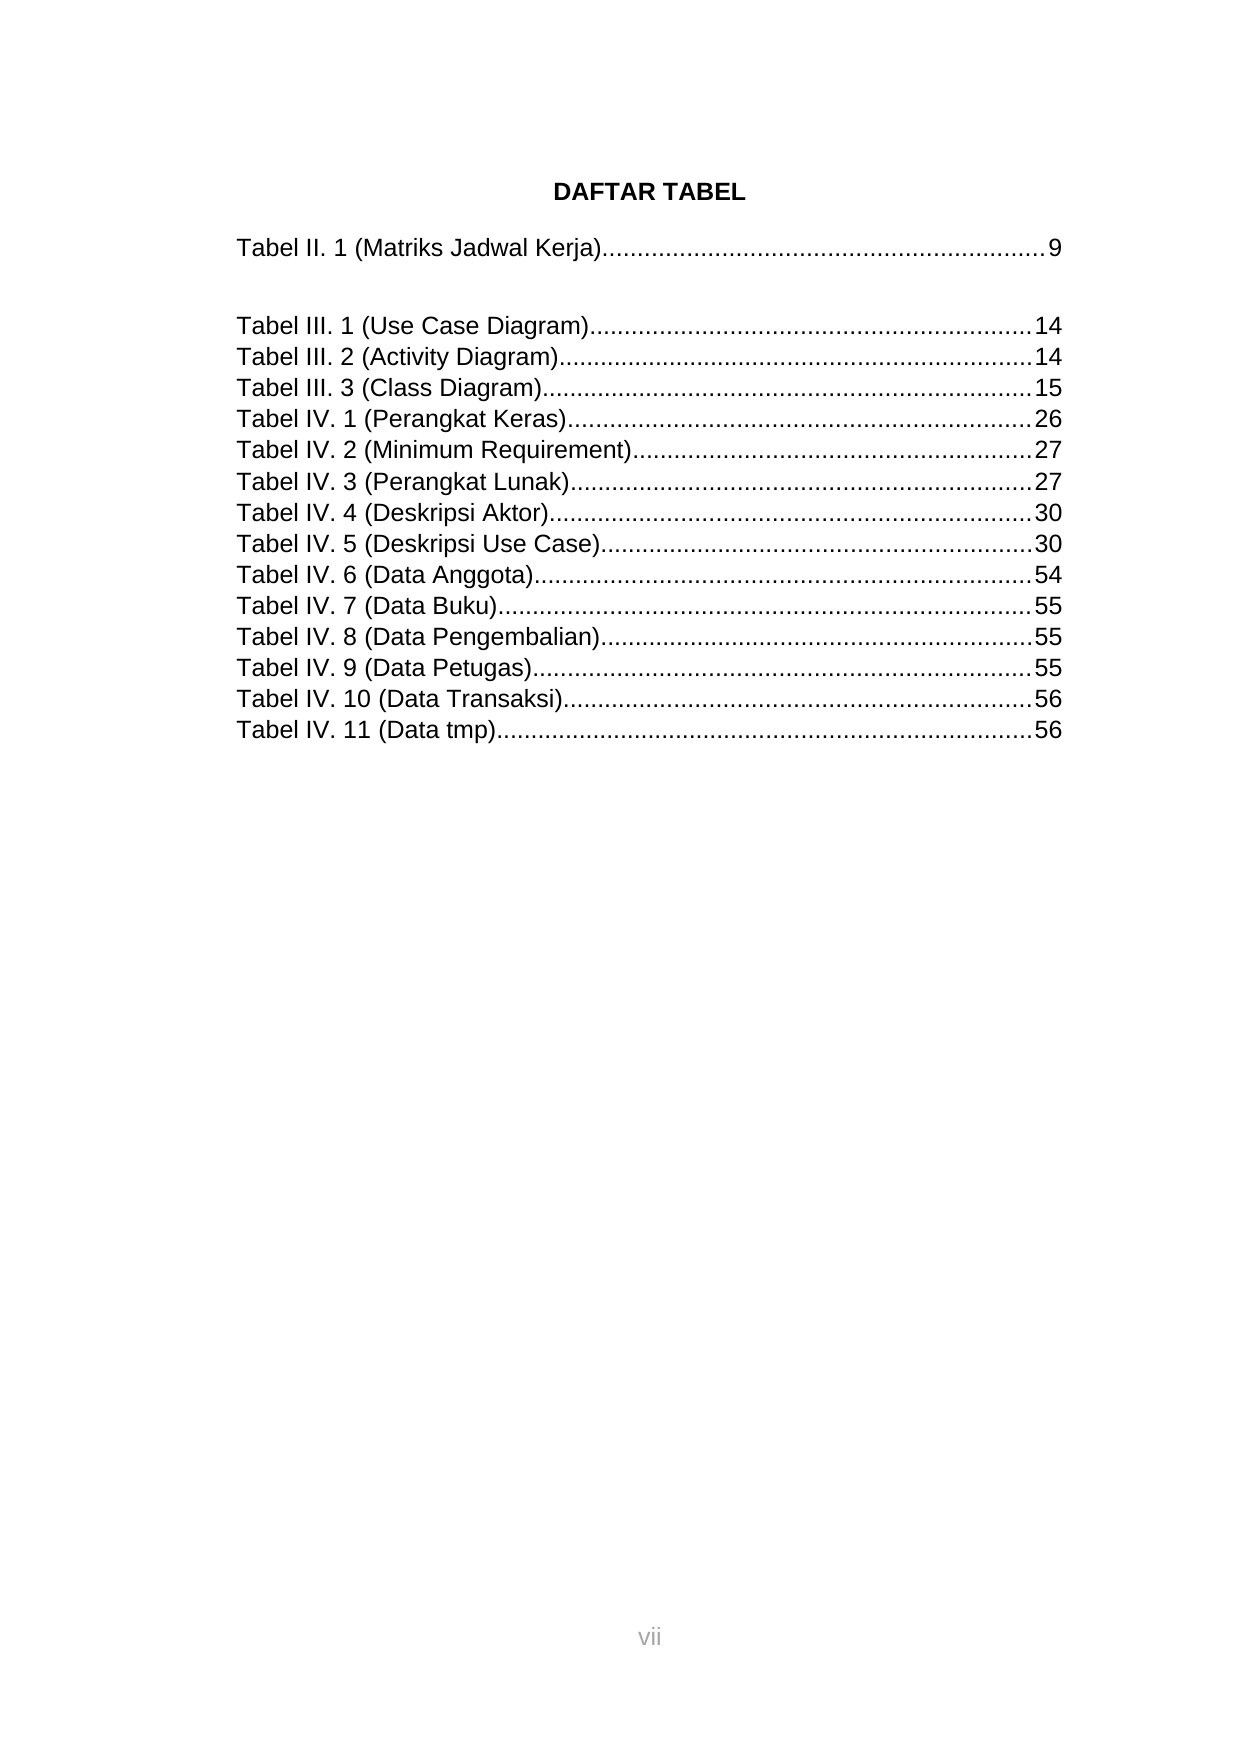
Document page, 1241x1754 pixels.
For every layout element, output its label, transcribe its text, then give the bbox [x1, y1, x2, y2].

text DAFTAR TABEL [236, 177, 1063, 206]
text Tabel IV. 4 (Deskripsi Aktor) 30 [236, 498, 1063, 526]
text Tabel II. 1 (Matriks Jadwal Kerja) 9 [236, 233, 1063, 261]
text Tabel IV. 10 (Data Transaksi) 56 [236, 684, 1063, 713]
text Tabel IV. 8 (Data Pengembalian) 55 [236, 622, 1063, 651]
text Tabel III. 1 (Use Case Diagram) 14 [236, 311, 1063, 340]
text Tabel IV. 5 (Deskripsi Use Case) 30 [236, 529, 1063, 557]
text Tabel IV. 3 (Perangkat Lunak) 27 [236, 467, 1063, 495]
text Tabel IV. 2 (Minimum Requirement) 27 [236, 436, 1063, 464]
text Tabel IV. 7 (Data Buku) 55 [236, 591, 1063, 619]
text Tabel IV. 6 (Data Anggota) 54 [236, 560, 1063, 588]
text Tabel III. 3 (Class Diagram) 15 [236, 373, 1063, 402]
text Tabel III. 2 (Activity Diagram) 14 [236, 342, 1063, 371]
text Tabel IV. 1 (Perangkat Keras) 26 [236, 404, 1063, 433]
text Tabel IV. 11 (Data tmp) 56 [236, 715, 1063, 744]
text Tabel IV. 9 (Data Petugas) 55 [236, 653, 1063, 682]
